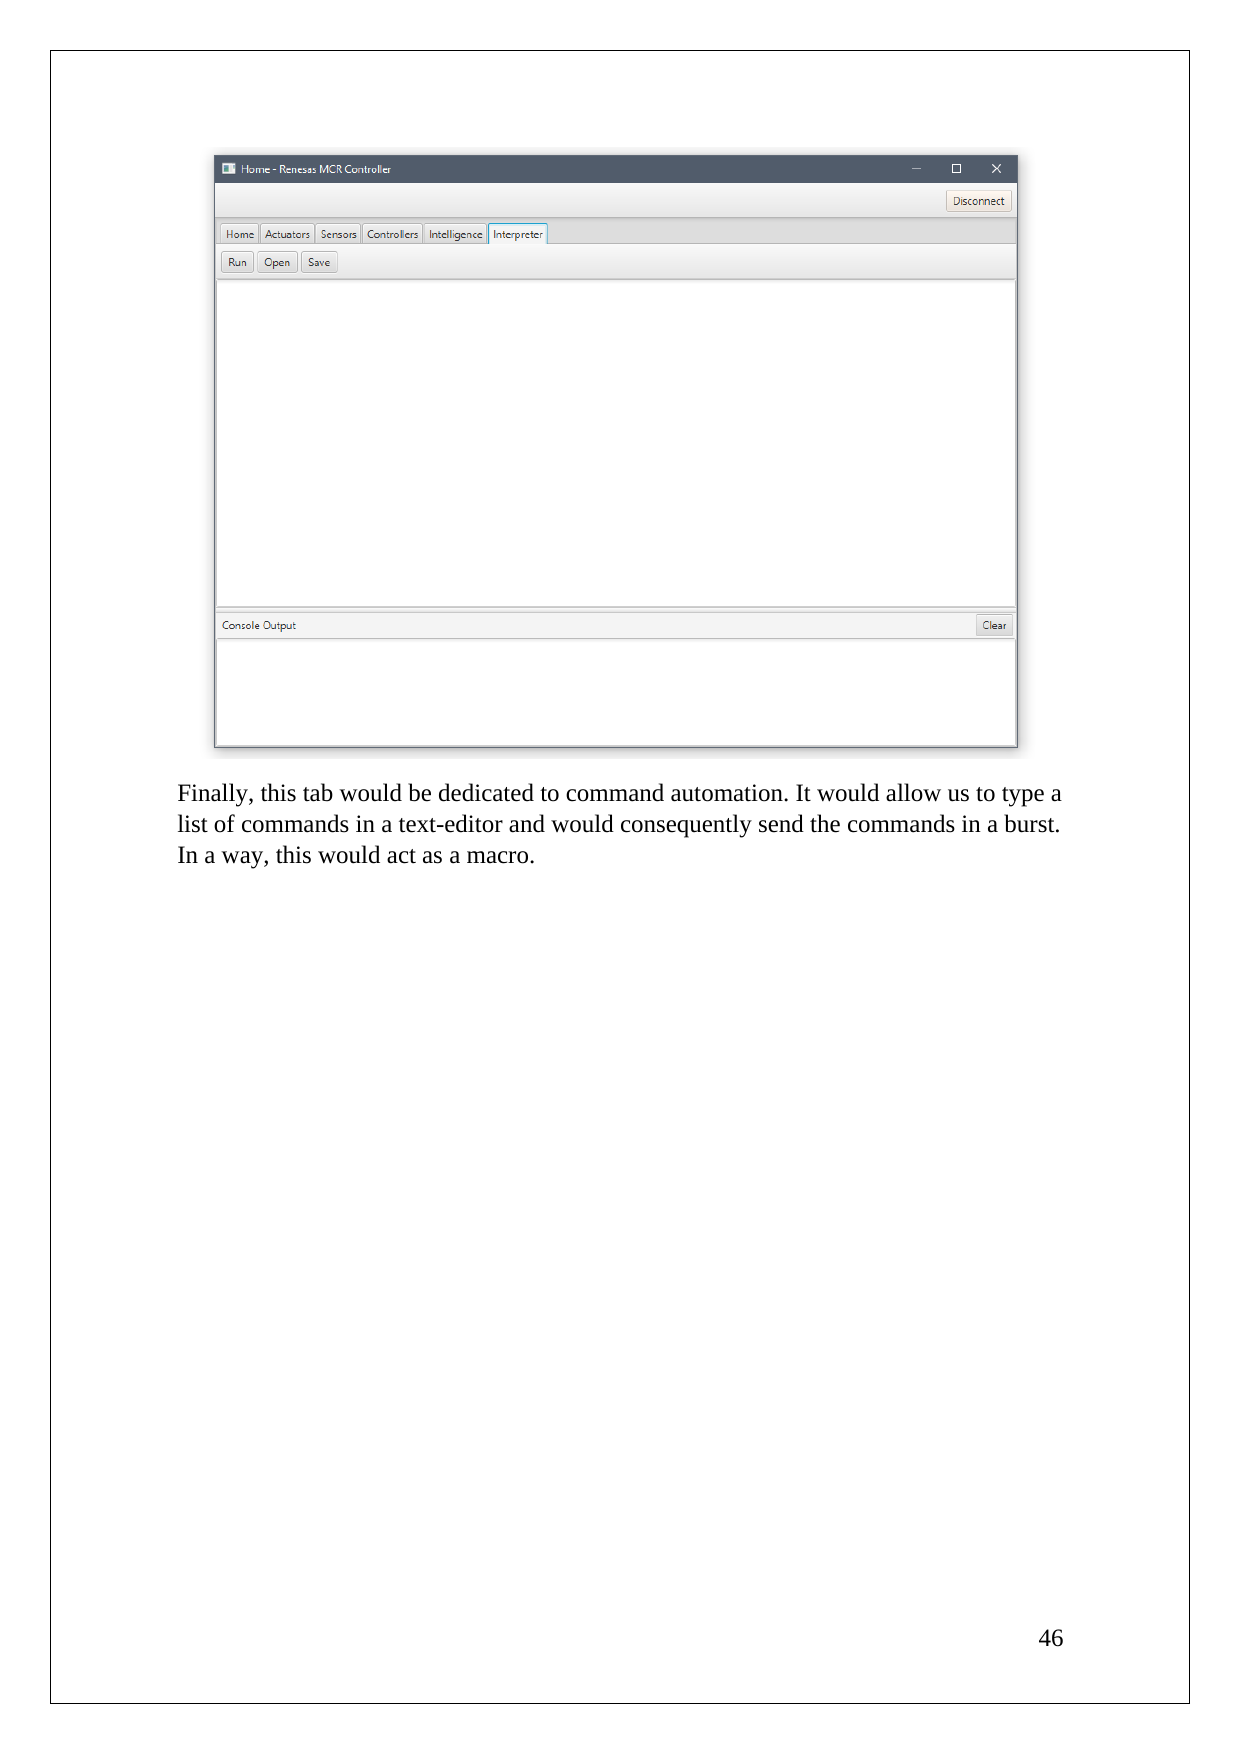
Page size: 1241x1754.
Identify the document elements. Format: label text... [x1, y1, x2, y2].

picture [199, 147, 1042, 759]
text Finally, this tab would be dedicated to command automation. It would allow us to type a list of commands in a text-editor and would consequently send the commands in a burst. In a way, this would act as a macro. [177, 778, 1063, 869]
